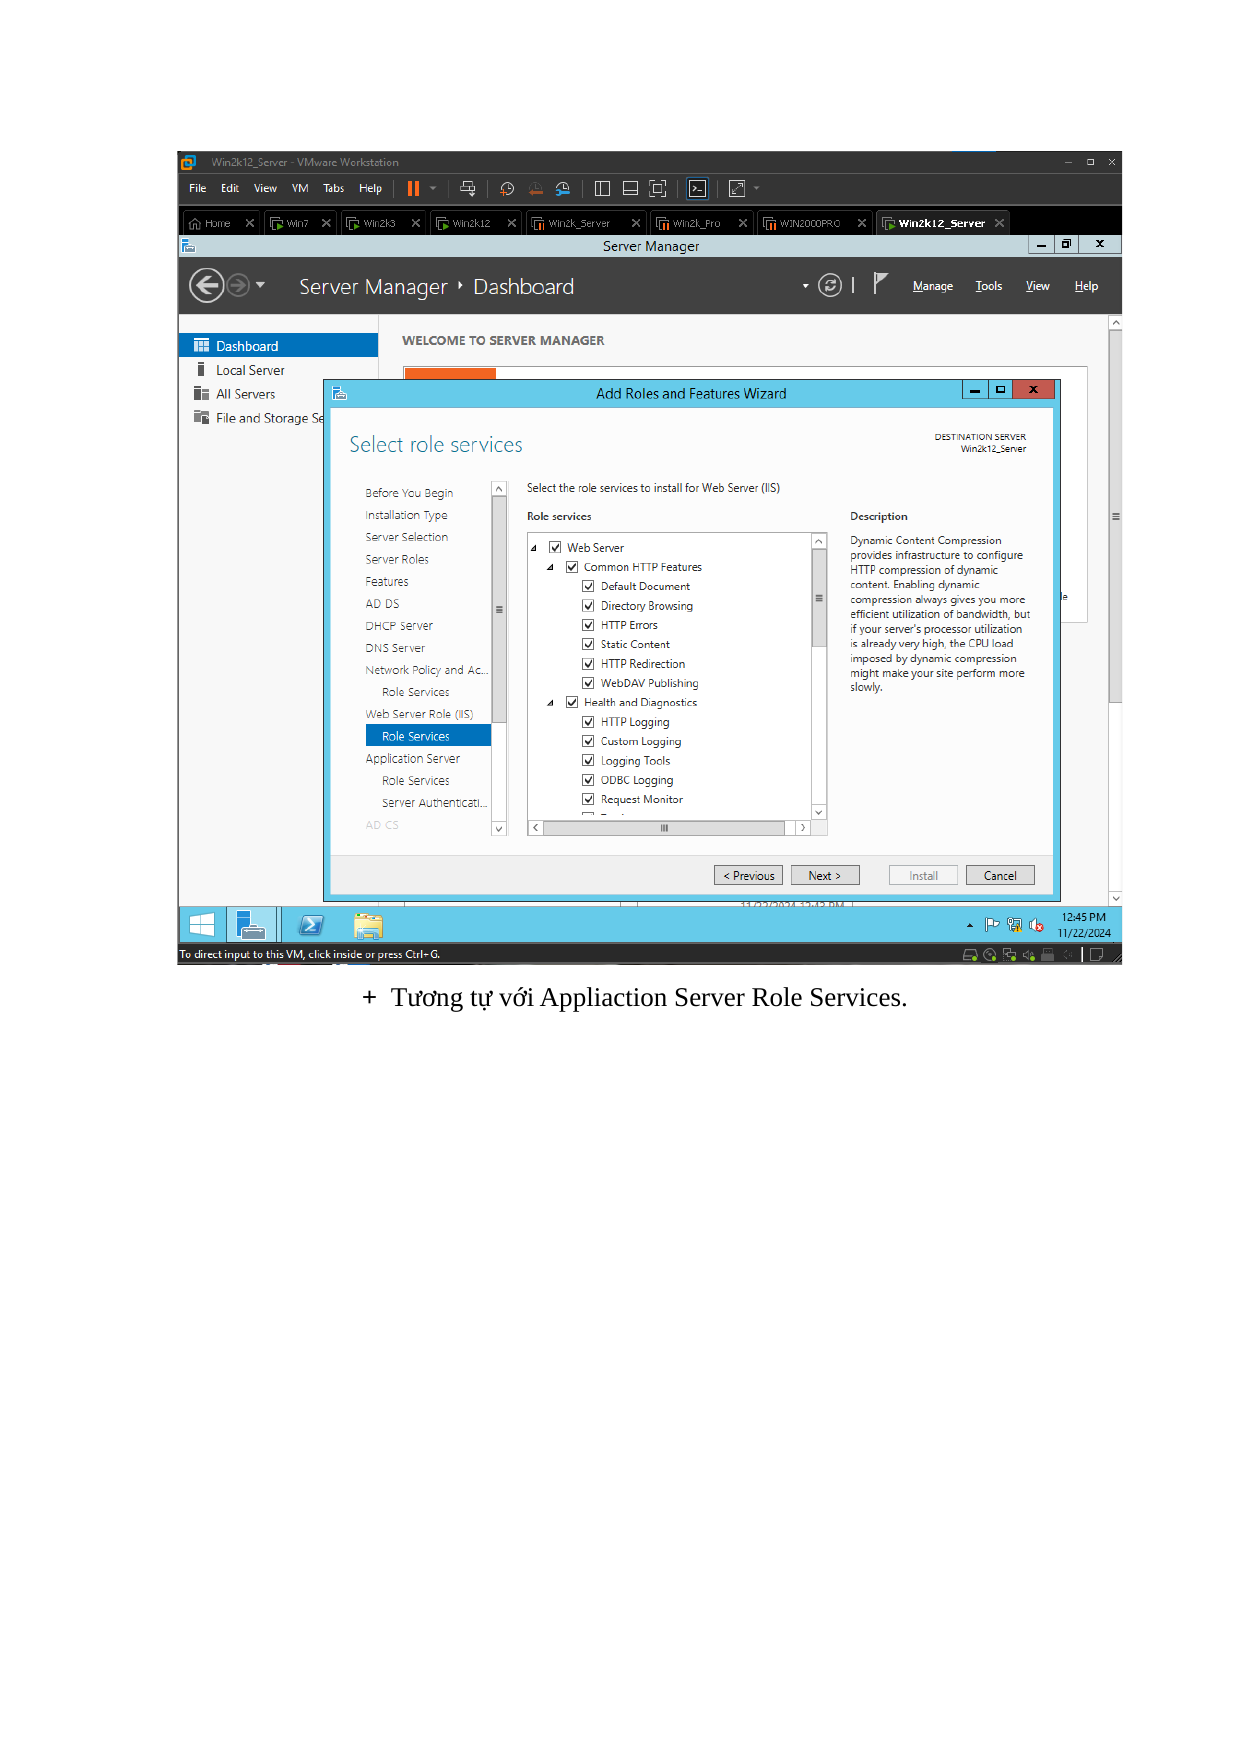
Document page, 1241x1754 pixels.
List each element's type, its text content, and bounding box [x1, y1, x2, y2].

list + Tương tự với Appliaction Server Role Services. [362, 981, 1122, 1012]
picture [177, 151, 1123, 965]
